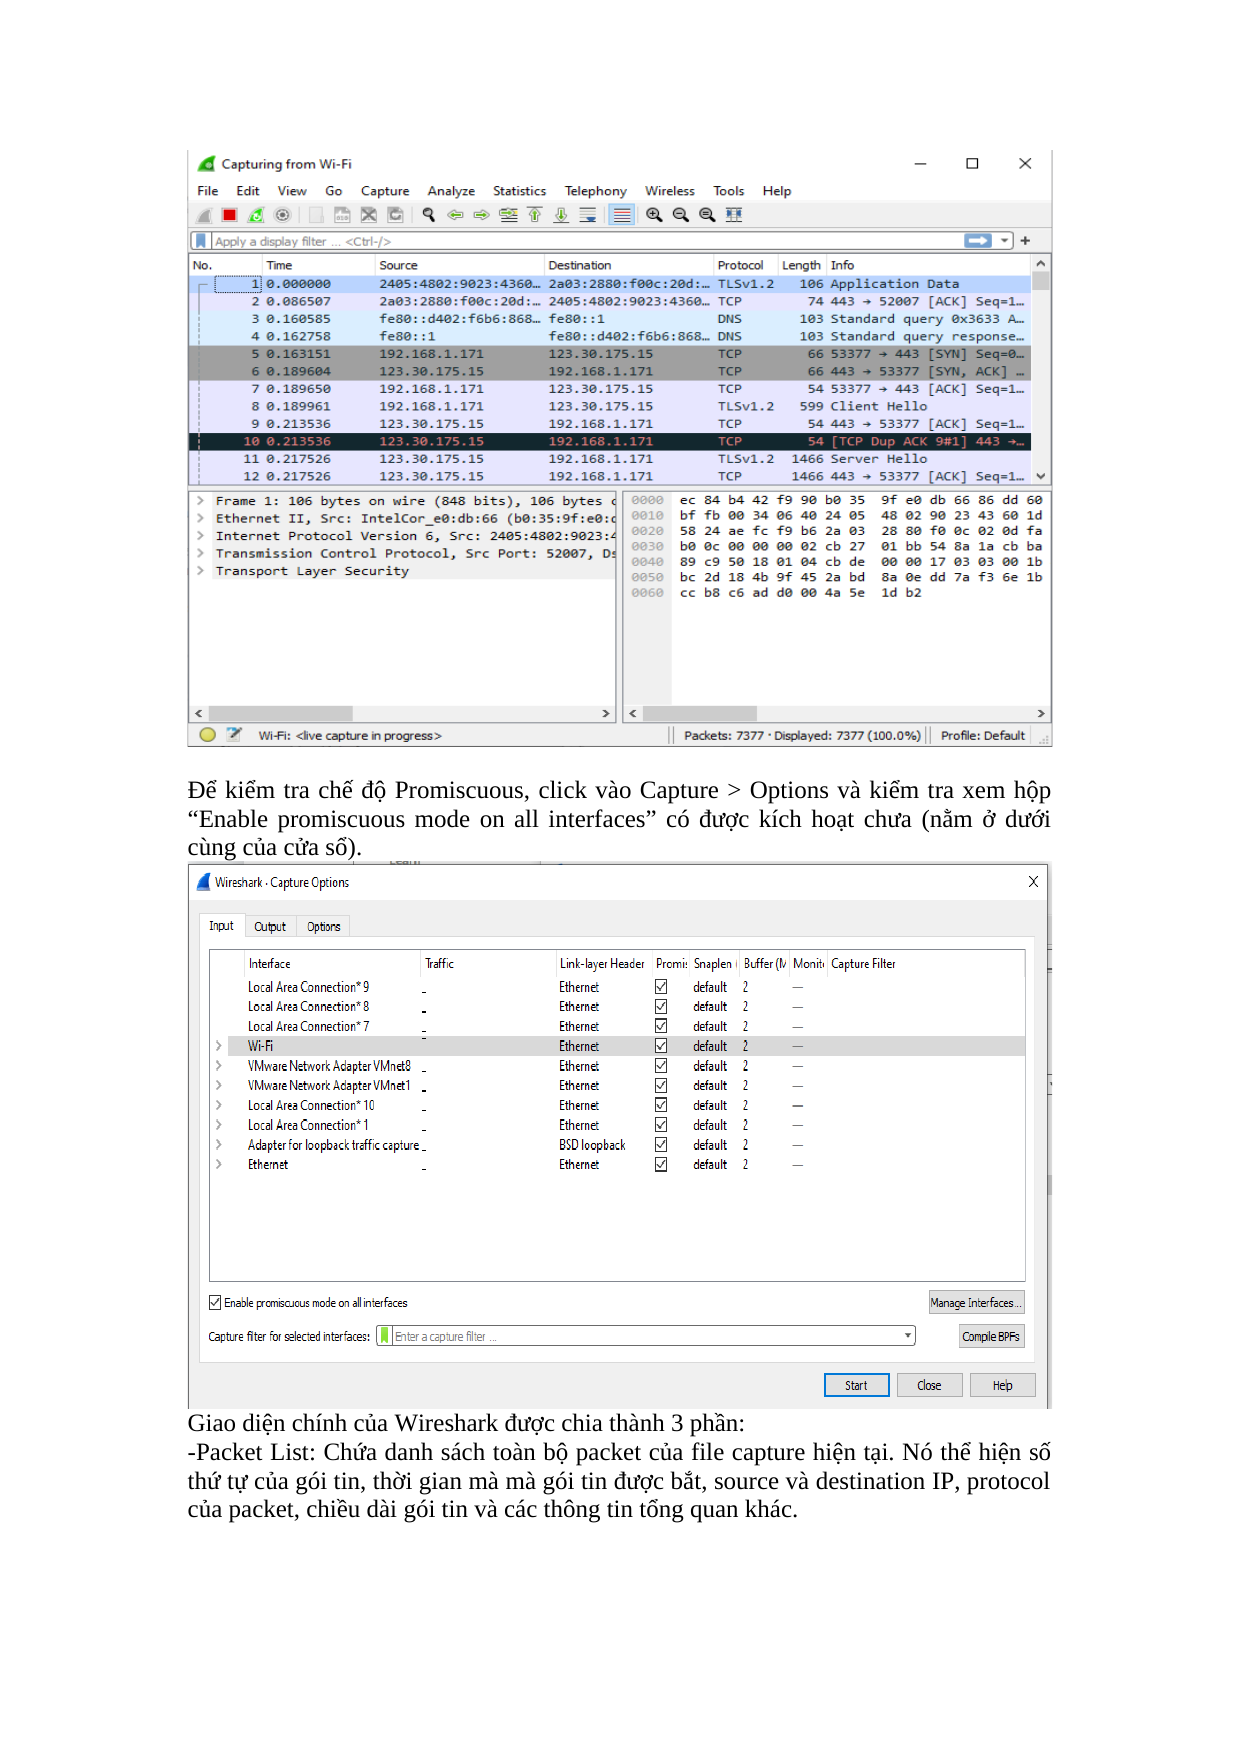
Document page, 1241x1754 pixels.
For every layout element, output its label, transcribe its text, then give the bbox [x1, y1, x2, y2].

list Giao diện chính của Wireshark được chia thành 3 phần: [187, 1409, 1053, 1437]
list Để kiểm tra chế độ Promiscuous, click vào Capture > Options và kiểm tra xem hộp “Enable promiscuous mode on all interfaces” có được kích hoạt chưa (nằm ở dưới cùng của cửa sổ). [187, 775, 1053, 861]
picture [187, 861, 1053, 1409]
list -Packet List: Chứa danh sách toàn bộ packet của file capture hiện tại. Nó thể hiện số thứ tự của gói tin, thời gian mà mà gói tin được bắt, source và destination IP, protocol của packet, chiều dài gói tin và các thông tin tổng quan khác. [187, 1437, 1053, 1523]
picture [187, 150, 1053, 747]
